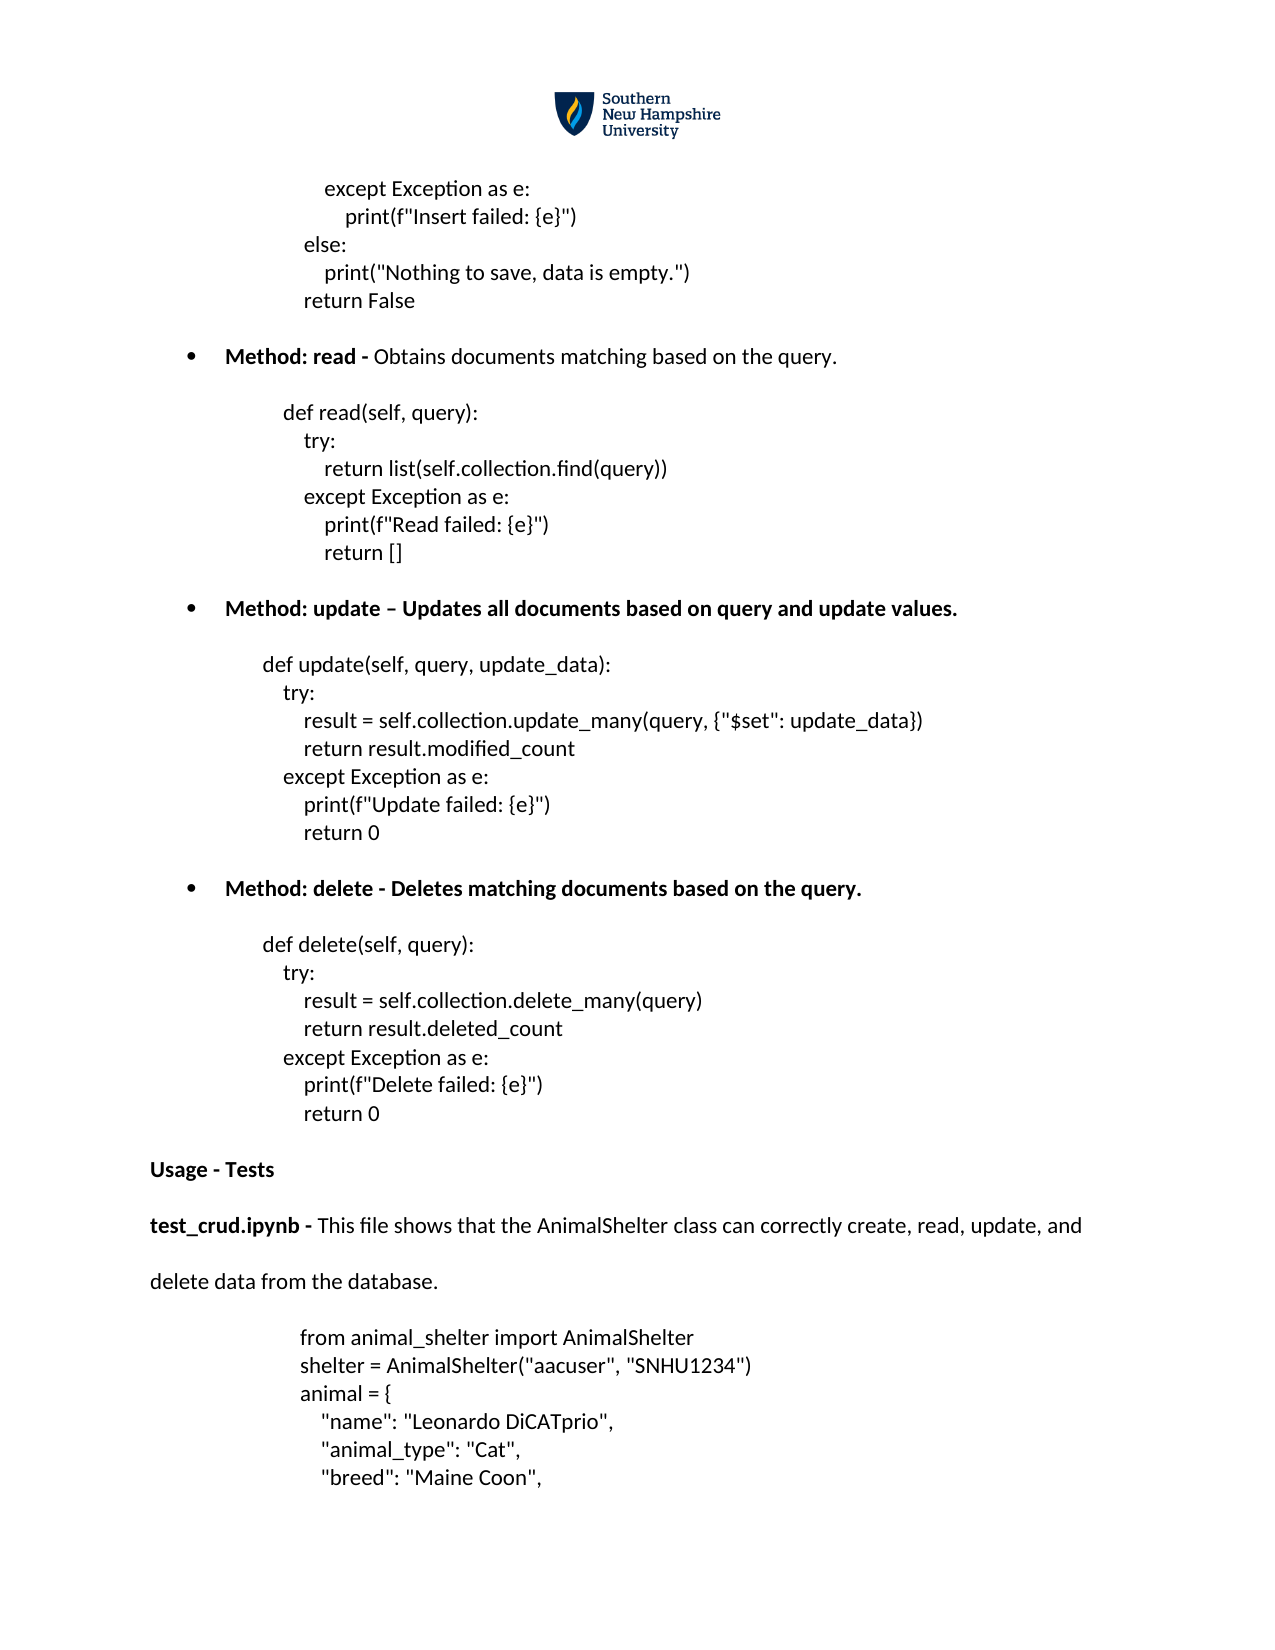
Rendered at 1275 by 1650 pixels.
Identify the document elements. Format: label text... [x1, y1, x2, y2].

text def read(self, query): [225, 398, 1125, 426]
text result = self.collection.delete_many(query) [225, 987, 1125, 1014]
text from animal_shelter import AnimalShelter [300, 1323, 1125, 1351]
text shelter = AnimalShelter("aacuser", "SNHU1234") [300, 1351, 1125, 1379]
text print(f"Delete failed: {e}") [225, 1071, 1125, 1099]
text print("Nothing to save, data is empty.") [262, 258, 1125, 286]
text try: [225, 426, 1125, 454]
text return [] [225, 538, 1125, 566]
text return 0 [225, 1099, 1125, 1127]
text return result.deleted_count [225, 1014, 1125, 1043]
text return 0 [225, 818, 1125, 846]
text return result.modified_count [225, 734, 1125, 762]
picture [546, 75, 729, 154]
text except Exception as e: [225, 482, 1125, 510]
list Method: delete - Deletes matching documents based on the query. [187, 874, 1125, 902]
list def update(self, query, update_data): [262, 650, 1125, 678]
text "breed": "Maine Coon", [300, 1463, 1125, 1491]
subtitle Usage - Tests [150, 1155, 1125, 1183]
text except Exception as e: [225, 762, 1125, 790]
text print(f"Insert failed: {e}") [262, 202, 1125, 230]
list Method: update – Updates all documents based on query and update values. [187, 594, 1125, 622]
list def delete(self, query): [262, 931, 1125, 958]
text animal = { [300, 1379, 1125, 1407]
text return False [262, 286, 1125, 314]
text "name": "Leonardo DiCATprio", [300, 1407, 1125, 1435]
text else: [262, 230, 1125, 258]
text result = self.collection.update_many(query, {"$set": update_data}) [225, 706, 1125, 734]
text print(f"Read failed: {e}") [225, 510, 1125, 538]
text except Exception as e: [262, 174, 1125, 202]
text except Exception as e: [225, 1043, 1125, 1071]
text test_crud.ipynb - This file shows that the AnimalShelter class can correctly create, read, update, and delete data from the database. [150, 1211, 1125, 1295]
text print(f"Update failed: {e}") [225, 790, 1125, 818]
text try: [225, 958, 1125, 987]
list Method: read - Obtains documents matching based on the query. [187, 342, 1125, 370]
text try: [225, 678, 1125, 706]
text "animal_type": "Cat", [300, 1435, 1125, 1463]
text return list(self.collection.find(query)) [225, 454, 1125, 482]
